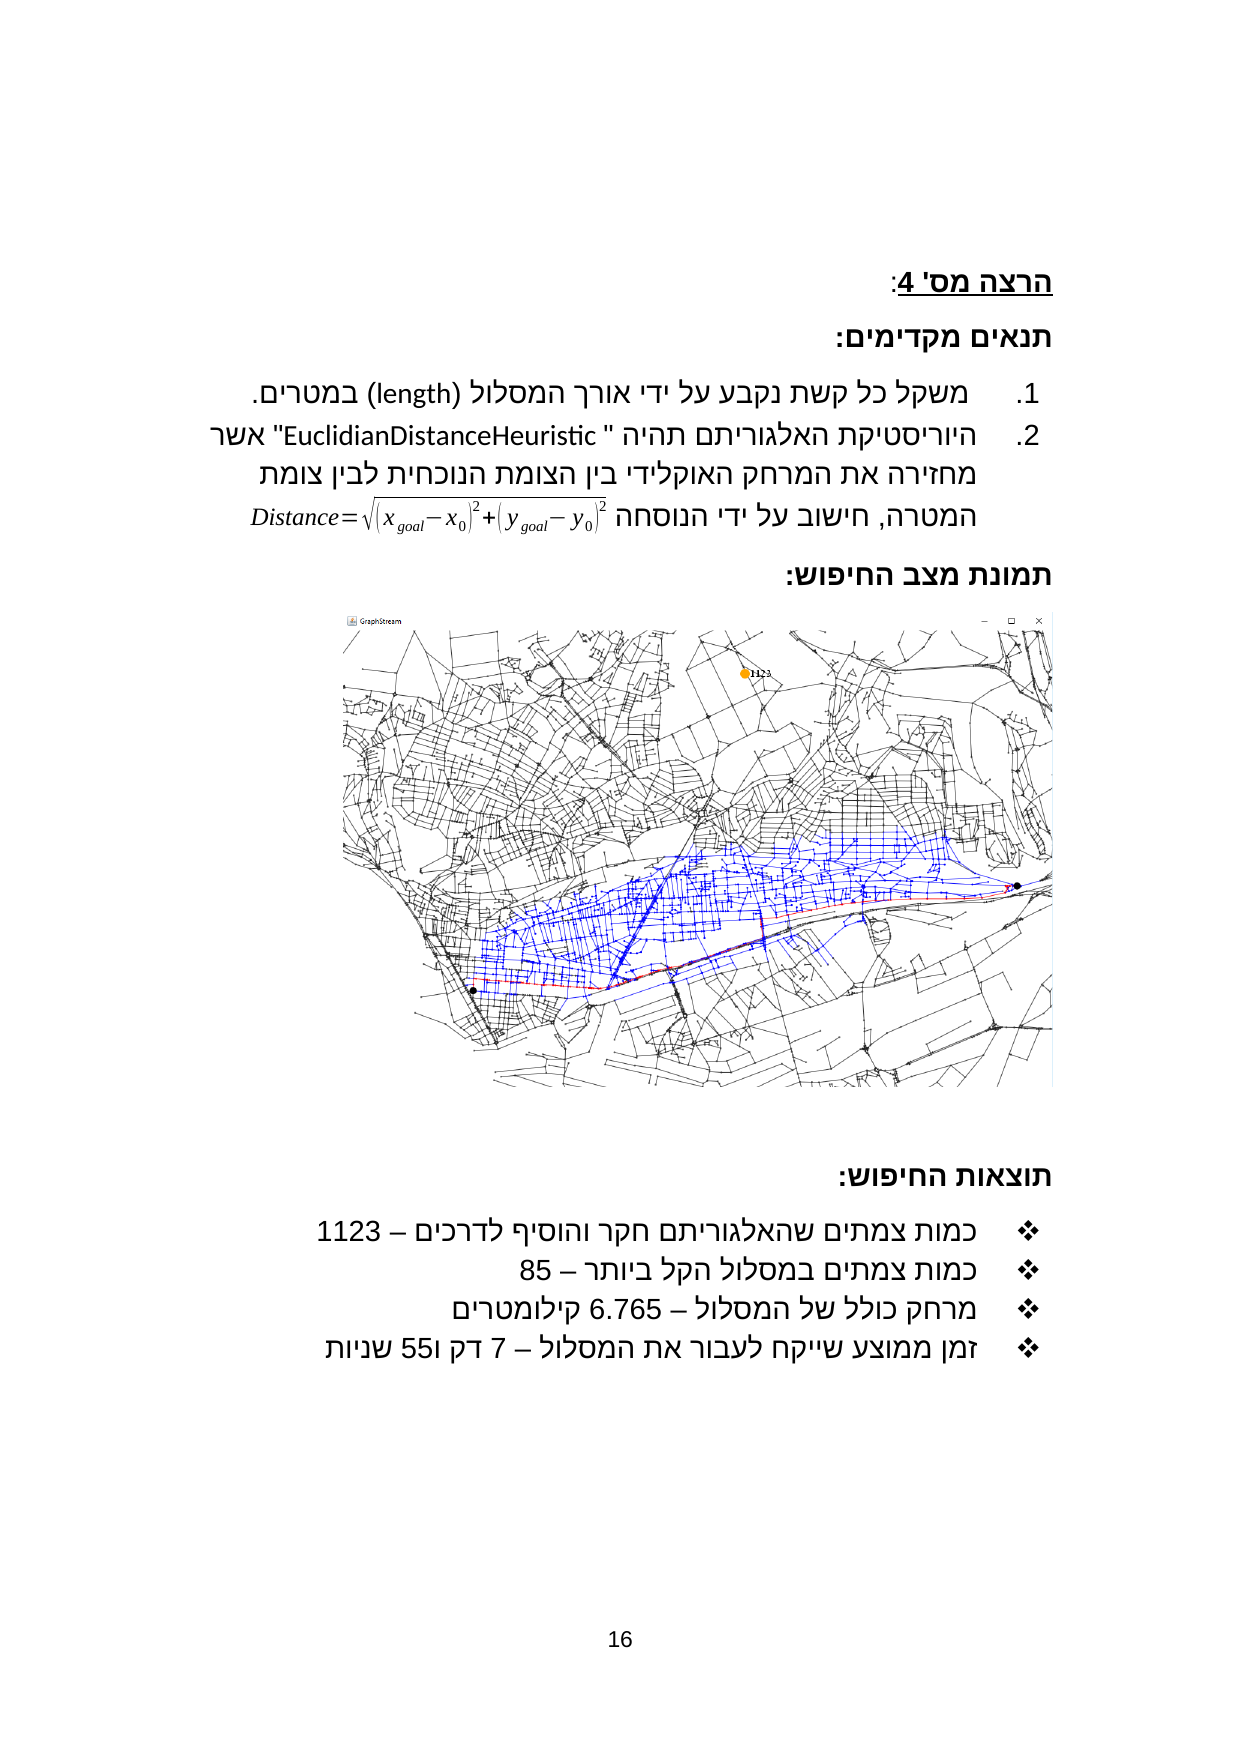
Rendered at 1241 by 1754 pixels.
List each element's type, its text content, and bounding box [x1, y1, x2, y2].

list היוריסטיקת האלגוריתם תהיה " EuclidianDistanceHeuristic" אשר מחזירה את המרחק האוקלידי בין הצומת הנוכחית לבין צומת המטרה, חישוב על ידי הנוסחה [187, 417, 1015, 536]
list כמות צמתים שהאלגוריתם חקר והוסיף לדרכים – 1123 [187, 1214, 1015, 1248]
text תנאים מקדימים: [187, 320, 1053, 354]
list זמן ממוצע שייקח לעבור את המסלול – 7 דק ו55 שניות [187, 1331, 1015, 1364]
list משקל כל קשת נקבע על ידי אורך המסלול (length) במטרים. [187, 376, 1015, 411]
list כמות צמתים במסלול הקל ביותר – 85 [187, 1253, 1015, 1287]
picture [343, 612, 1053, 1087]
list מרחק כולל של המסלול – 6.765 קילומטרים [187, 1292, 1015, 1326]
text הרצה מס' 4: [187, 265, 1053, 299]
text תמונת מצב החיפוש: [187, 557, 1053, 591]
text תוצאות החיפוש: [187, 1159, 1053, 1193]
